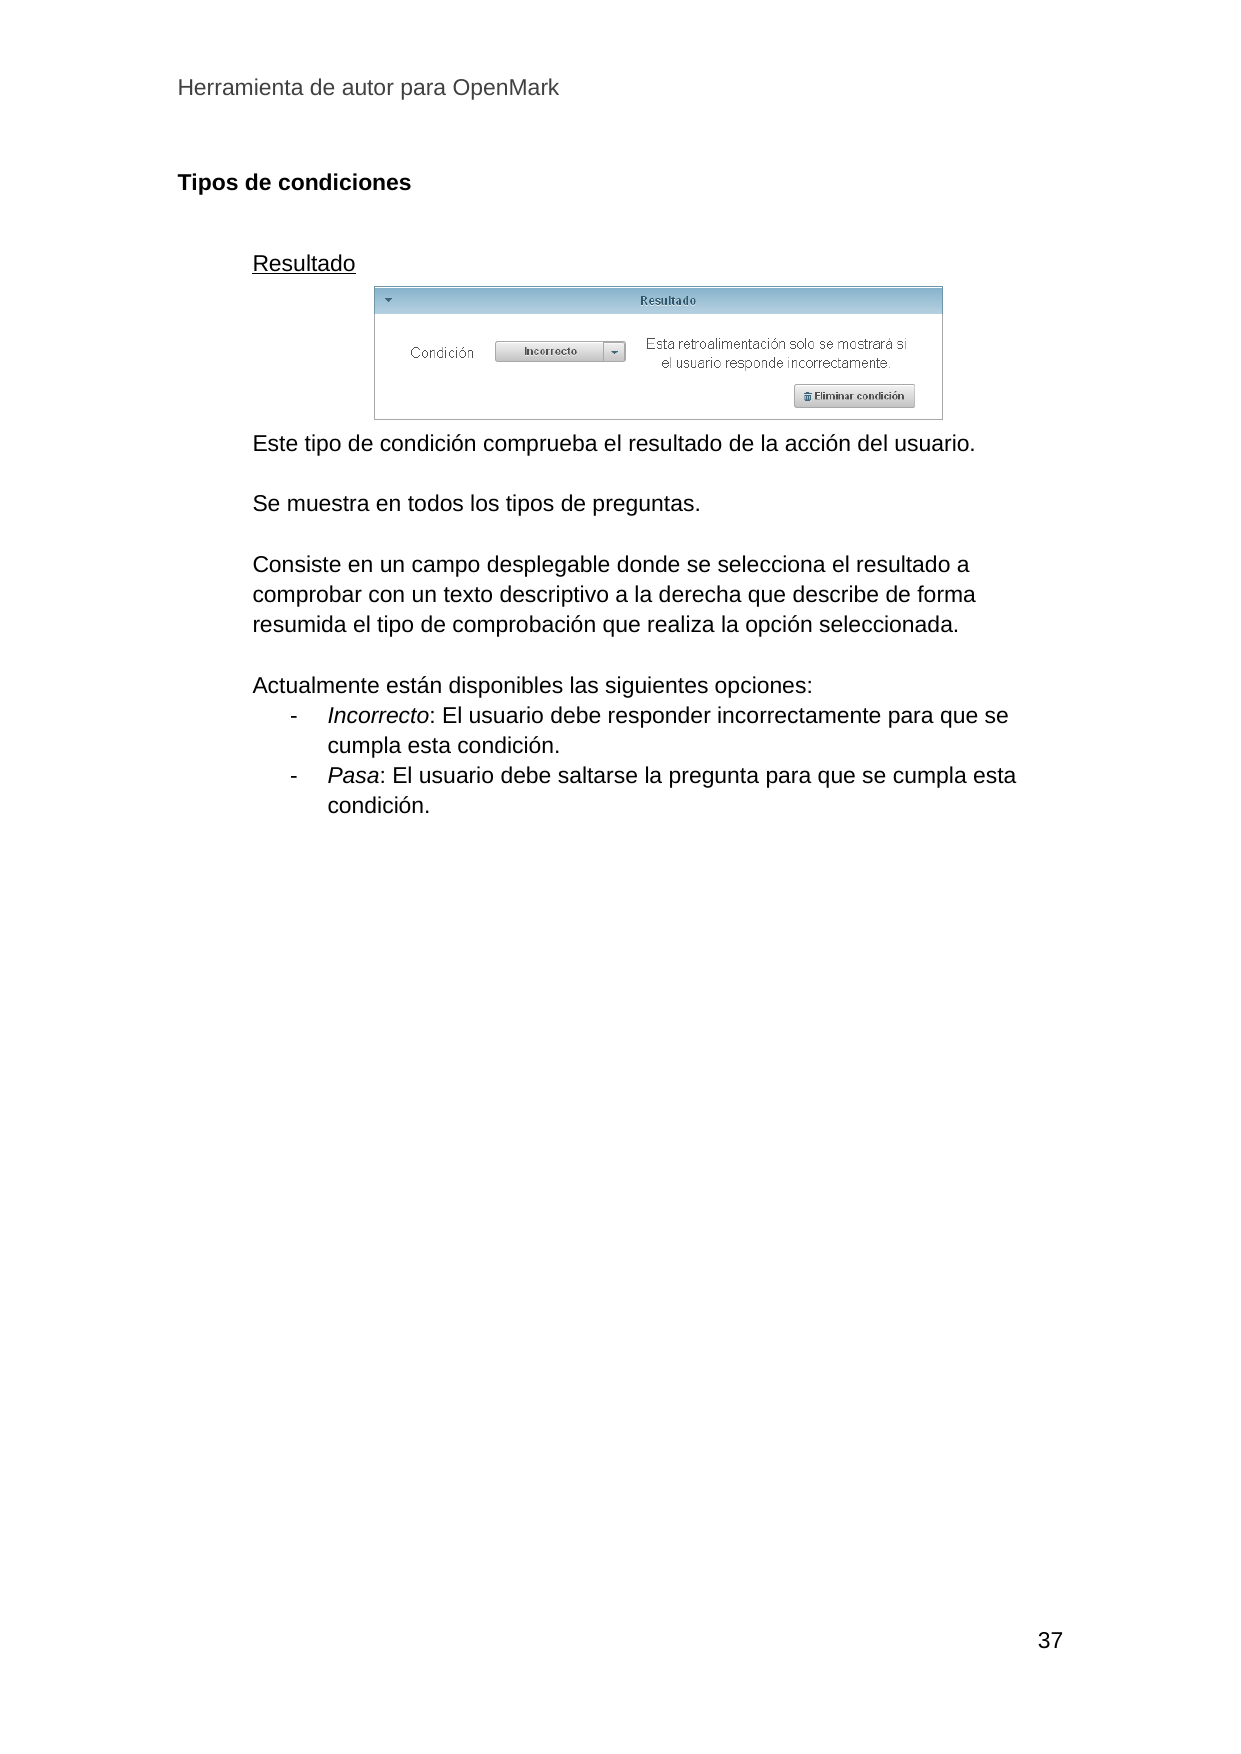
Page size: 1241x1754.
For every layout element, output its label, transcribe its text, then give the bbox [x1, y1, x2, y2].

list Este tipo de condición comprueba el resultado de la acción del usuario. [252, 430, 1063, 456]
list Pasa: El usuario debe saltarse la pregunta para que se cumpla esta condición. [290, 762, 1063, 819]
subtitle Resultado [252, 250, 1063, 276]
list Consiste en un campo desplegable donde se selecciona el resultado a comprobar con un texto descriptivo a la derecha que describe de forma resumida el tipo de comprobación que realiza la opción seleccionada. [252, 551, 1063, 638]
list Actualmente están disponibles las siguientes opciones: [252, 672, 1063, 698]
picture [367, 280, 948, 427]
list Incorrecto: El usuario debe responder incorrectamente para que se cumpla esta condición. [290, 702, 1063, 758]
subtitle Tipos de condiciones [177, 168, 1063, 195]
list Se muestra en todos los tipos de preguntas. [252, 490, 1063, 517]
